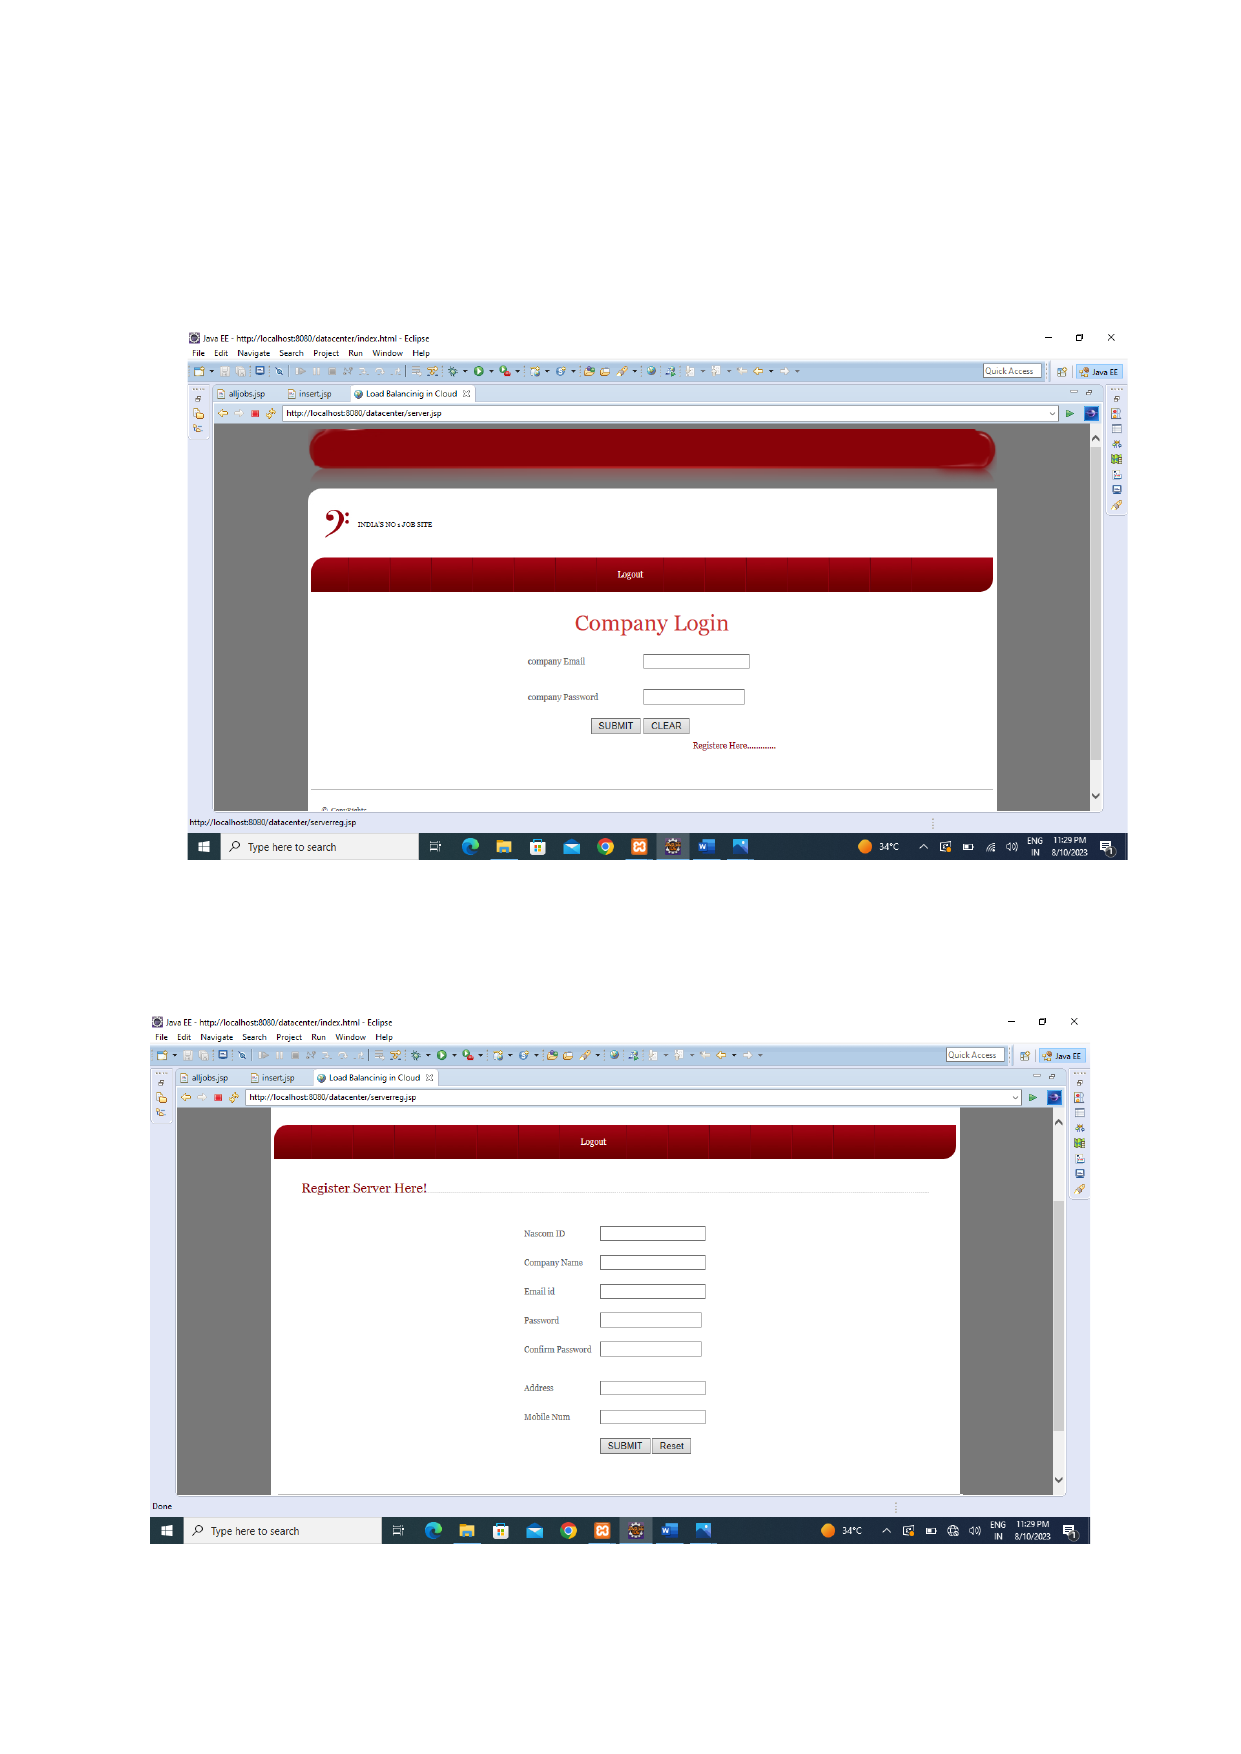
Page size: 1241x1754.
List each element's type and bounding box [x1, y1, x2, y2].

picture [150, 1015, 1091, 1544]
picture [187, 331, 1128, 860]
